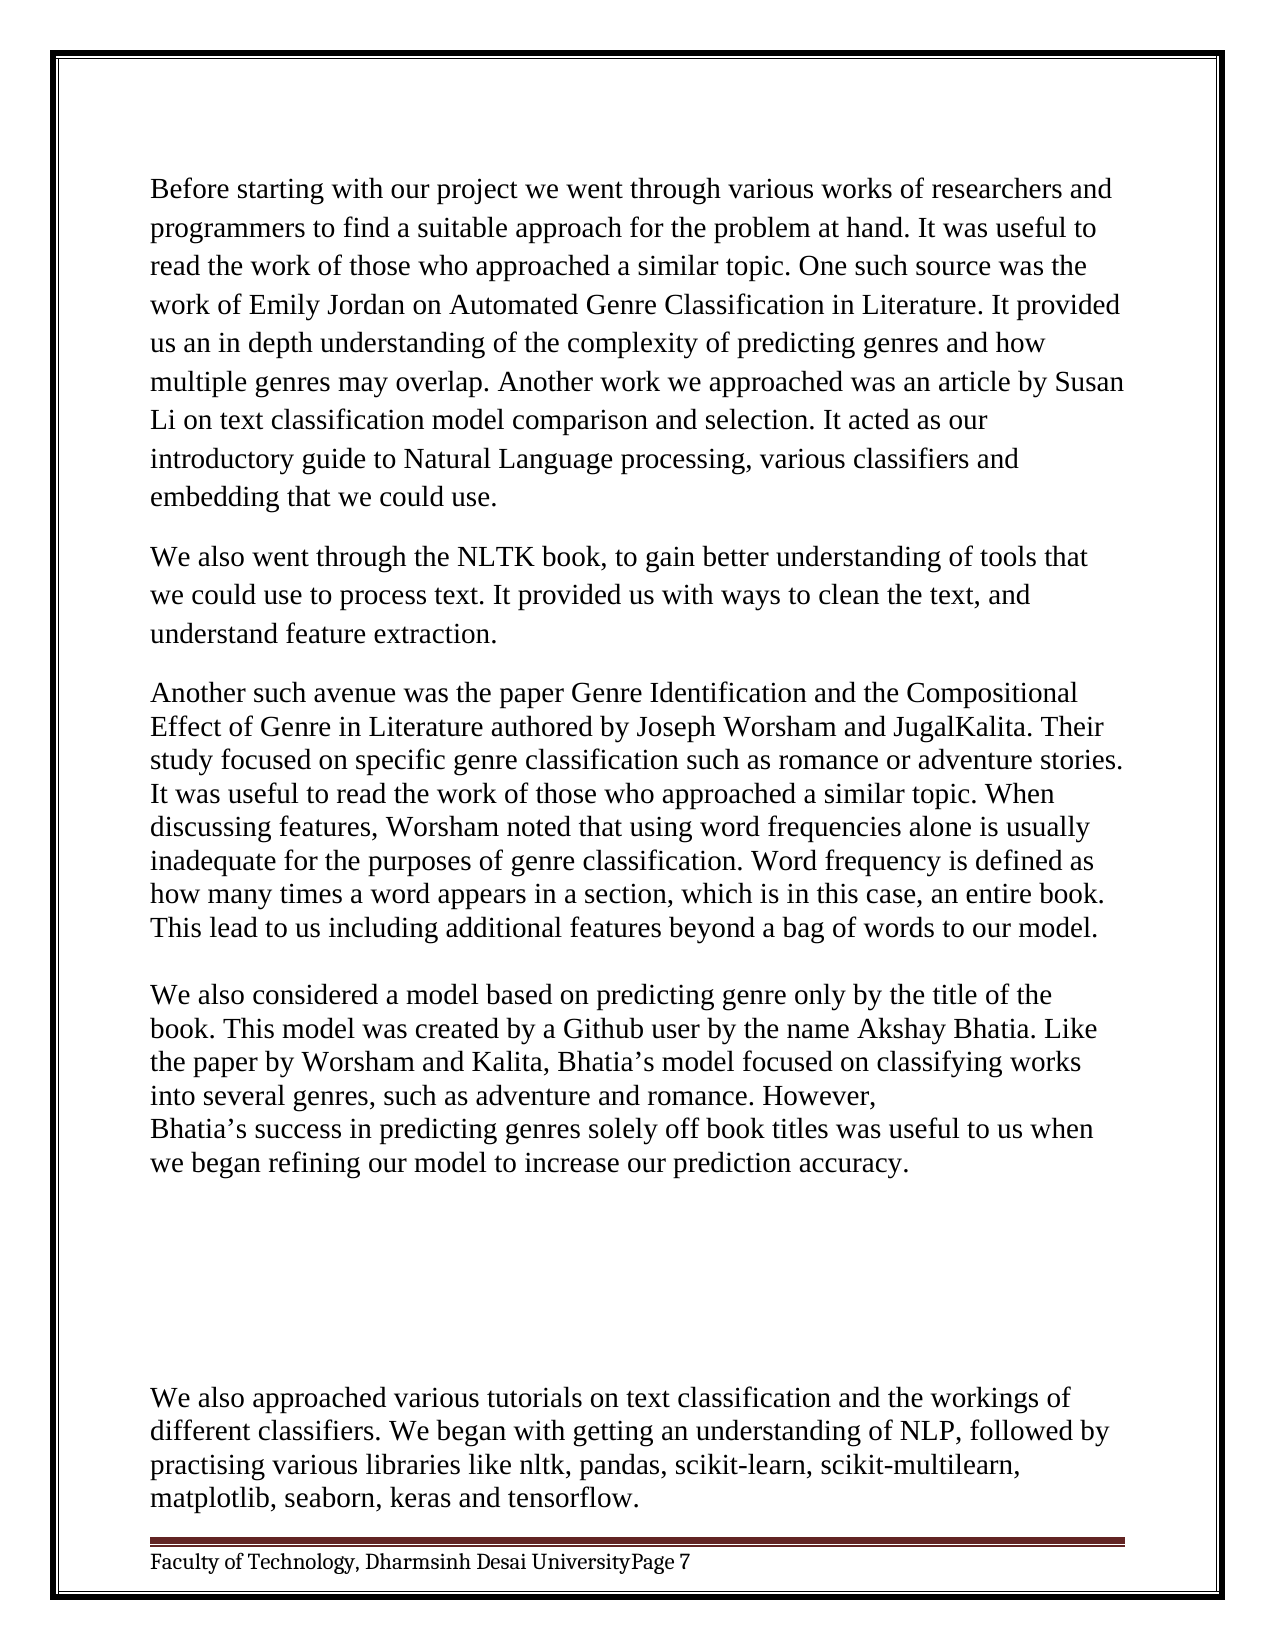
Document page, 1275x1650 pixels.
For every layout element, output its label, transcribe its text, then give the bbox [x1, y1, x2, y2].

text We also considered a model based on predicting genre only by the title of the book. This model was created by a Github user by the name Akshay Bhatia. Like the paper by Worsham and Kalita, Bhatia’s model focused on classifying works into several genres, such as adventure and romance. However, [150, 977, 1125, 1111]
text Bhatia’s success in predicting genres solely off book titles was useful to us when we began refining our model to increase our prediction accuracy. [150, 1111, 1125, 1178]
text Before starting with our project we went through various works of researchers and programmers to find a suitable approach for the problem at hand. It was useful to read the work of those who approached a similar topic. One such source was the work of Emily Jordan on Automated Genre Classification in Literature. It provided us an in depth understanding of the complexity of predicting genres and how multiple genres may overlap. Another work we approached was an article by Susan Li on text classification model comparison and selection. It acted as our introductory guide to Natural Language processing, various classifiers and embedding that we could use. [150, 171, 1125, 513]
text Another such avenue was the paper Genre Identification and the Compositional Effect of Genre in Literature authored by Joseph Worsham and JugalKalita. Their study focused on specific genre classification such as romance or adventure stories. It was useful to read the work of those who approached a similar topic. When discussing features, Worsham noted that using word frequencies alone is usually inadequate for the purposes of genre classification. Word frequency is defined as how many times a word appears in a section, which is in this case, an entire book. This lead to us including additional features beyond a bag of words to our model. [150, 675, 1125, 944]
text We also went through the NLTK book, to gain better understanding of tools that we could use to process text. It provided us with ways to clean the text, and understand feature extraction. [150, 539, 1125, 649]
text We also approached various tutorials on text classification and the workings of different classifiers. We began with getting an understanding of NLP, followed by practising various libraries like nltk, pandas, scikit-learn, scikit-multilearn, matplotlib, seaborn, keras and tensorflow. [150, 1380, 1125, 1514]
